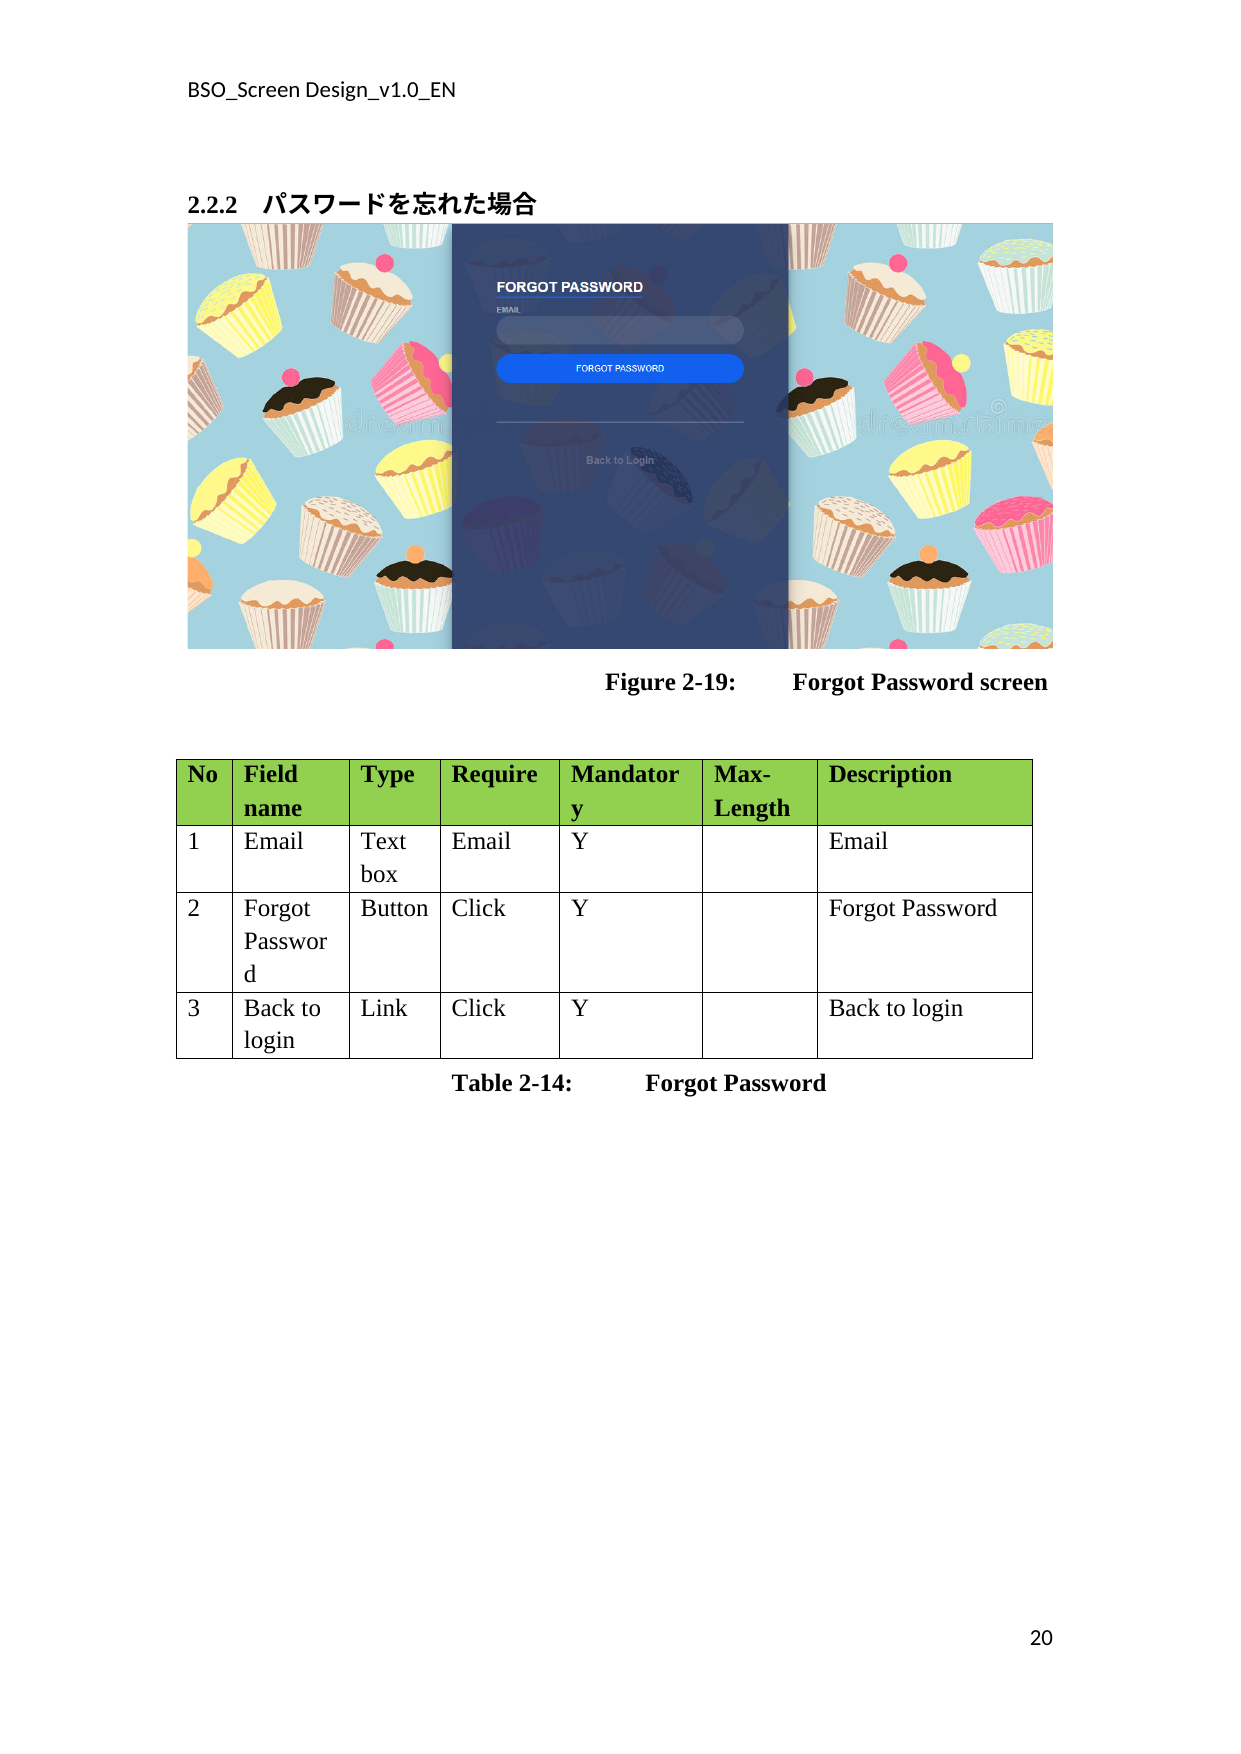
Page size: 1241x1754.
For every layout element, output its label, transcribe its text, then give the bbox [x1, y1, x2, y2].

picture [187, 223, 1053, 649]
table_cell Y [560, 826, 702, 892]
table_cell Forgot Password [233, 893, 349, 992]
text Forgot Password screen [600, 667, 1053, 696]
table_cell Button [350, 893, 440, 992]
table_cell Email [441, 826, 559, 892]
subtitle パスワードを忘れた場合 [187, 184, 1053, 220]
table_cell Back to login [818, 993, 1032, 1058]
table_cell 1 [177, 826, 232, 892]
table_cell [703, 826, 817, 892]
table_cell Email [233, 826, 349, 892]
table_cell Link [350, 993, 440, 1058]
table_header Description [818, 760, 1032, 825]
table_cell 3 [177, 993, 232, 1058]
table_cell Back to login [233, 993, 349, 1058]
table_cell Click [441, 893, 559, 992]
table_header Mandatory [560, 760, 702, 825]
table_cell [703, 893, 817, 992]
table_cell 2 [177, 893, 232, 992]
table_header Field name [233, 760, 349, 825]
table_cell Email [818, 826, 1032, 892]
table_cell Text box [350, 826, 440, 892]
table_cell [703, 993, 817, 1058]
table_cell Y [560, 893, 702, 992]
table_header Max-Length [703, 760, 817, 825]
table_cell Y [560, 993, 702, 1058]
table_header No [177, 760, 232, 825]
table_cell Click [441, 993, 559, 1058]
table_header Type [350, 760, 440, 825]
table_cell Forgot Password [818, 893, 1032, 992]
table_header Require [441, 760, 559, 825]
text Forgot Password [225, 1068, 1053, 1096]
